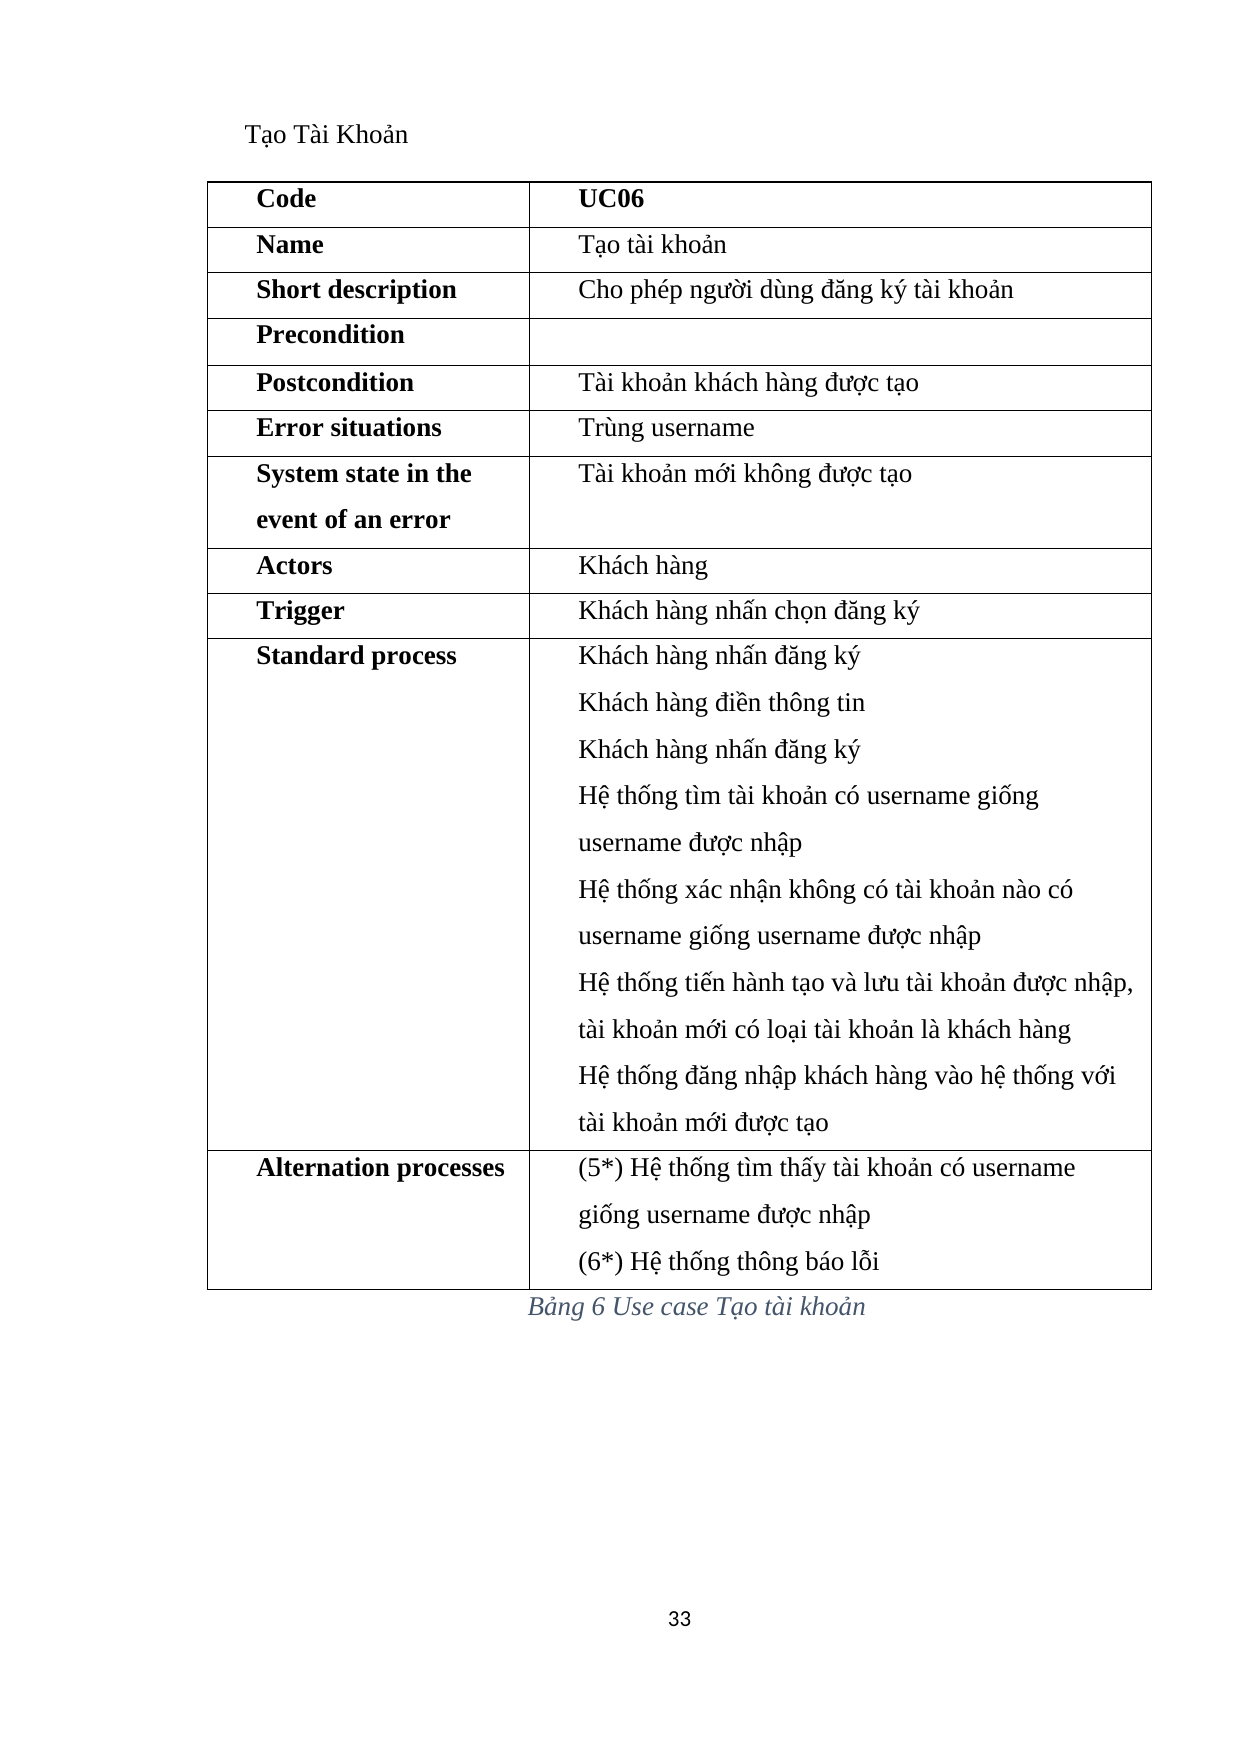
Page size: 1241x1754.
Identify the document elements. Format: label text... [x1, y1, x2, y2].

table_cell System state in the event of an error [208, 457, 529, 548]
table_cell Name [208, 228, 529, 272]
table_cell Trùng username [530, 411, 1151, 456]
table_cell Tạo tài khoản [530, 228, 1151, 272]
table_cell Error situations [208, 411, 529, 456]
table_header Code [208, 183, 529, 227]
table_cell Khách hàng [530, 549, 1151, 593]
table_cell Tài khoản mới không được tạo [530, 457, 1151, 548]
text Tạo Tài Khoản [244, 118, 1152, 149]
table_cell Standard process [208, 639, 529, 1150]
table_cell Cho phép người dùng đăng ký tài khoản [530, 273, 1151, 317]
table_header UC06 [530, 183, 1151, 227]
table_cell Short description [208, 273, 529, 317]
table_cell Alternation processes [208, 1151, 529, 1289]
table_cell Khách hàng nhấn đăng ký Khách hàng điền thông tin Khách hàng nhấn đăng ký Hệ thống tìm tài khoản có username giống username được nhập Hệ thống xác nhận không có tài khoản nào có username giống username được nhập Hệ thống tiến hành tạo và lưu tài khoản được nhập, tài khoản mới có loại tài khoản là khách hàng Hệ thống đăng nhập khách hàng vào hệ thống với tài khoản mới được tạo [530, 639, 1151, 1150]
table_cell Actors [208, 549, 529, 593]
table_cell [530, 319, 1151, 365]
table_cell Trigger [208, 594, 529, 638]
table_cell Tài khoản khách hàng được tạo [530, 366, 1151, 410]
text Bảng 6 Use case Tạo tài khoản [244, 1290, 1152, 1321]
table_cell Postcondition [208, 366, 529, 410]
table_cell Precondition [208, 319, 529, 365]
table_cell (5*) Hệ thống tìm thấy tài khoản có username giống username được nhập (6*) Hệ thống thông báo lỗi [530, 1151, 1151, 1289]
table_cell Khách hàng nhấn chọn đăng ký [530, 594, 1151, 638]
